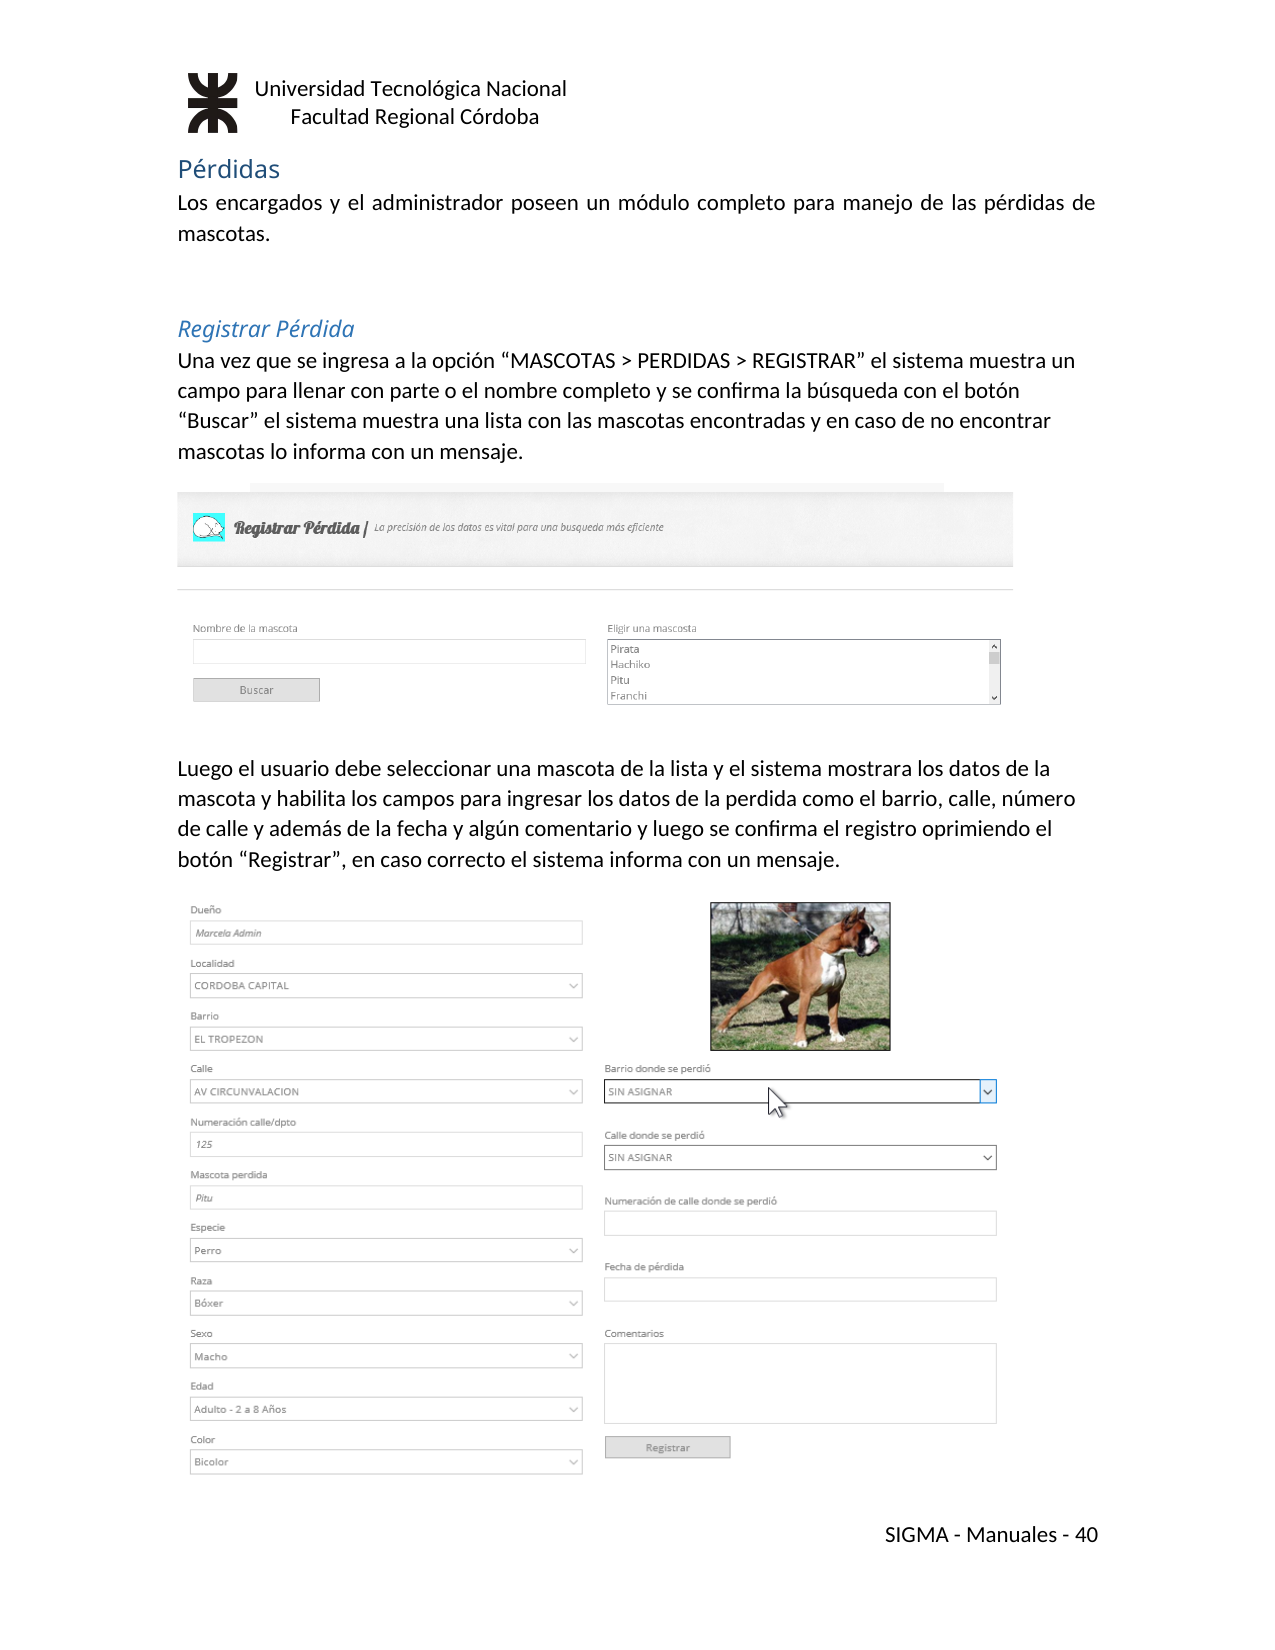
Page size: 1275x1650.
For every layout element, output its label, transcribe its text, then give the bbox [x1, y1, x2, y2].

picture [188, 73, 238, 133]
text Luego el usuario debe seleccionar una mascota de la lista y el sistema mostrara los datos de la mascota y habilita los campos para ingresar los datos de la perdida como el barrio, calle, número de calle y además de la fecha y algún comentario y luego se confirma el registro oprimiendo el botón “Registrar”, en caso correcto el sistema informa con un mensaje. [177, 754, 1098, 873]
subtitle Registrar Pérdida [177, 312, 1098, 344]
subtitle Pérdidas [177, 152, 1098, 186]
text Una vez que se ingresa a la opción “MASCOTAS > PERDIDAS > REGISTRAR” el sistema muestra un campo para llenar con parte o el nombre completo y se confirma la búsqueda con el botón “Buscar” el sistema muestra una lista con las mascotas encontradas y en caso de no encontrar mascotas lo informa con un mensaje. [177, 346, 1098, 465]
picture [177, 483, 1014, 736]
text Los encargados y el administrador poseen un módulo completo para manejo de las pérdidas de mascotas. [177, 188, 1098, 247]
picture [177, 891, 1018, 1484]
